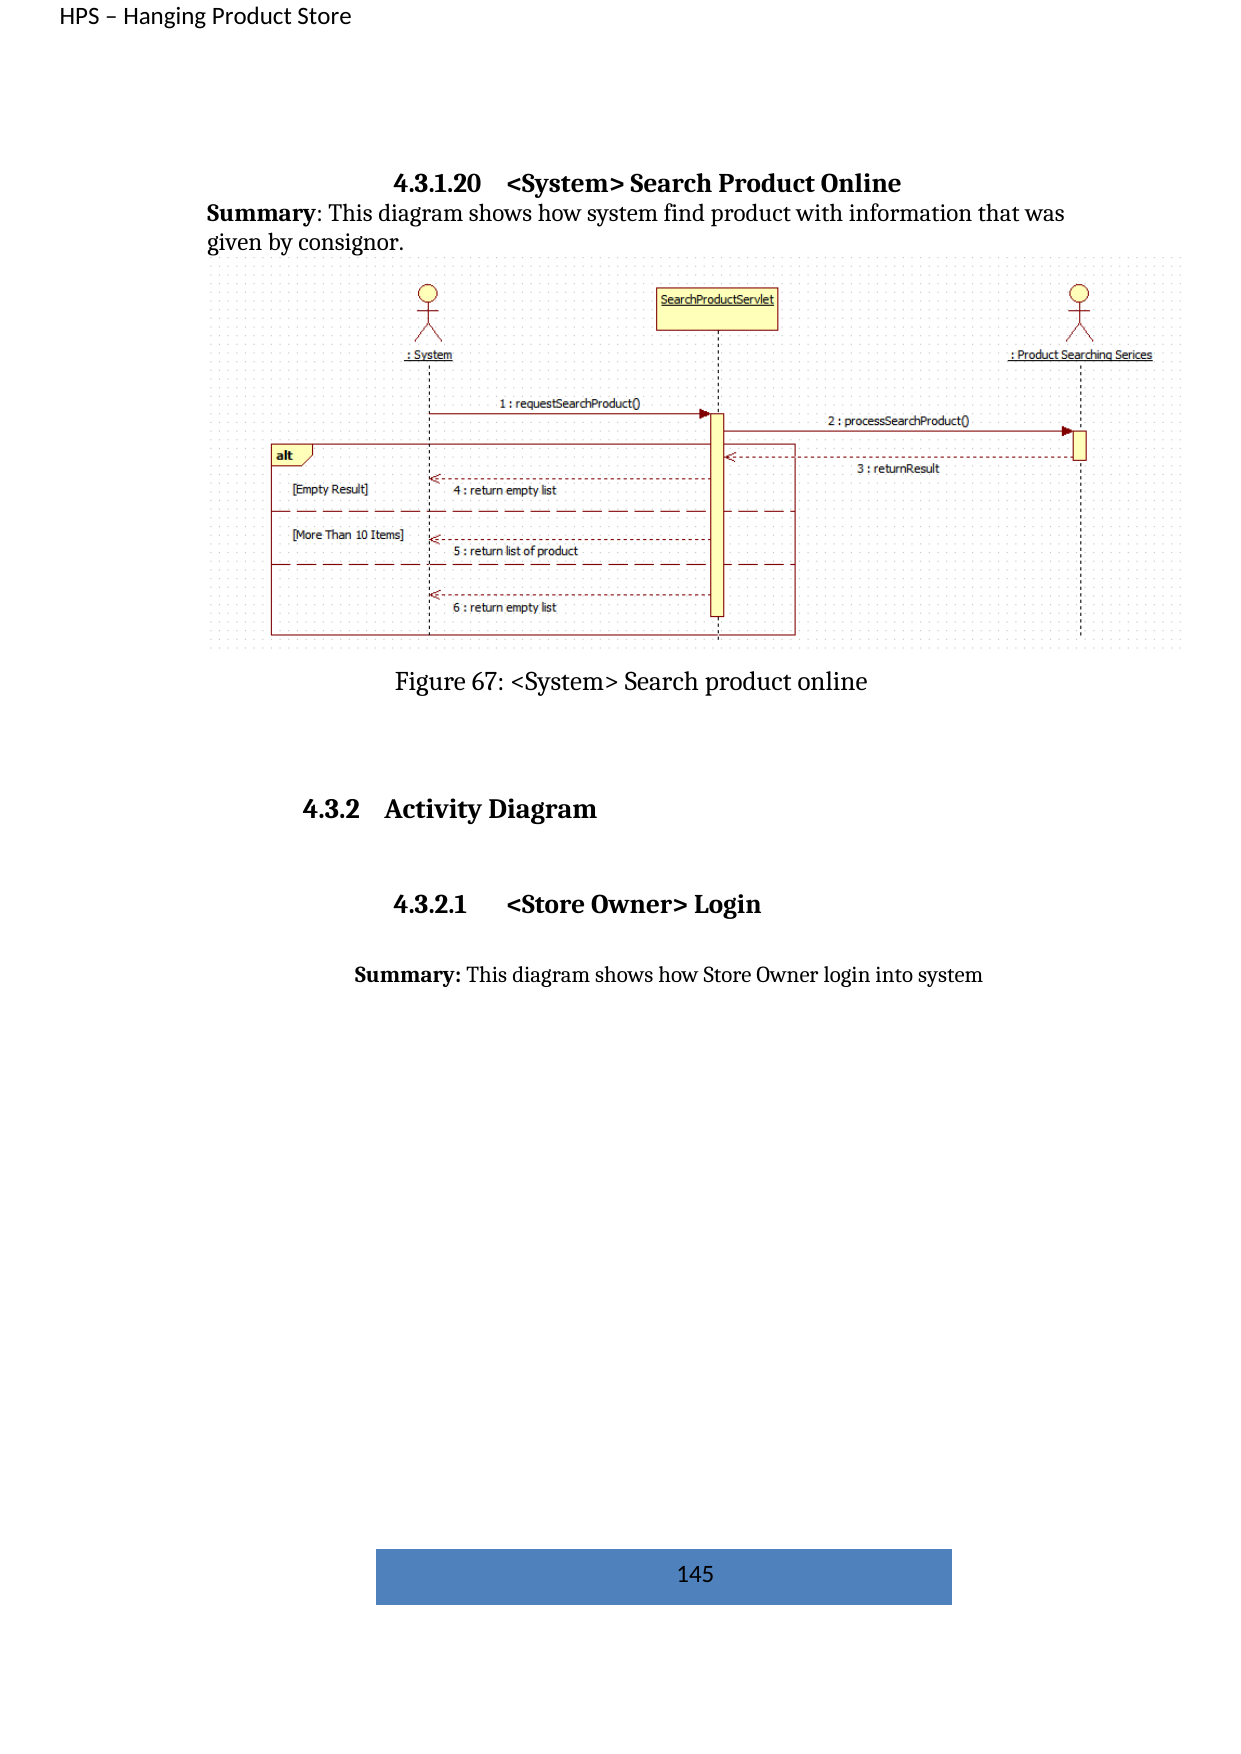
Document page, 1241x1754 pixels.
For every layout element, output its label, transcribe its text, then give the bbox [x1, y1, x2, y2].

text Summary: This diagram shows how system find product with information that was given by consignor. [207, 199, 1122, 256]
subtitle <System> Search Product Online [393, 168, 1122, 199]
picture [207, 256, 1182, 654]
text Summary: This diagram shows how Store Owner login into system [281, 962, 1122, 988]
subtitle <Store Owner> Login [393, 889, 1122, 920]
subtitle Activity Diagram [303, 793, 1122, 826]
